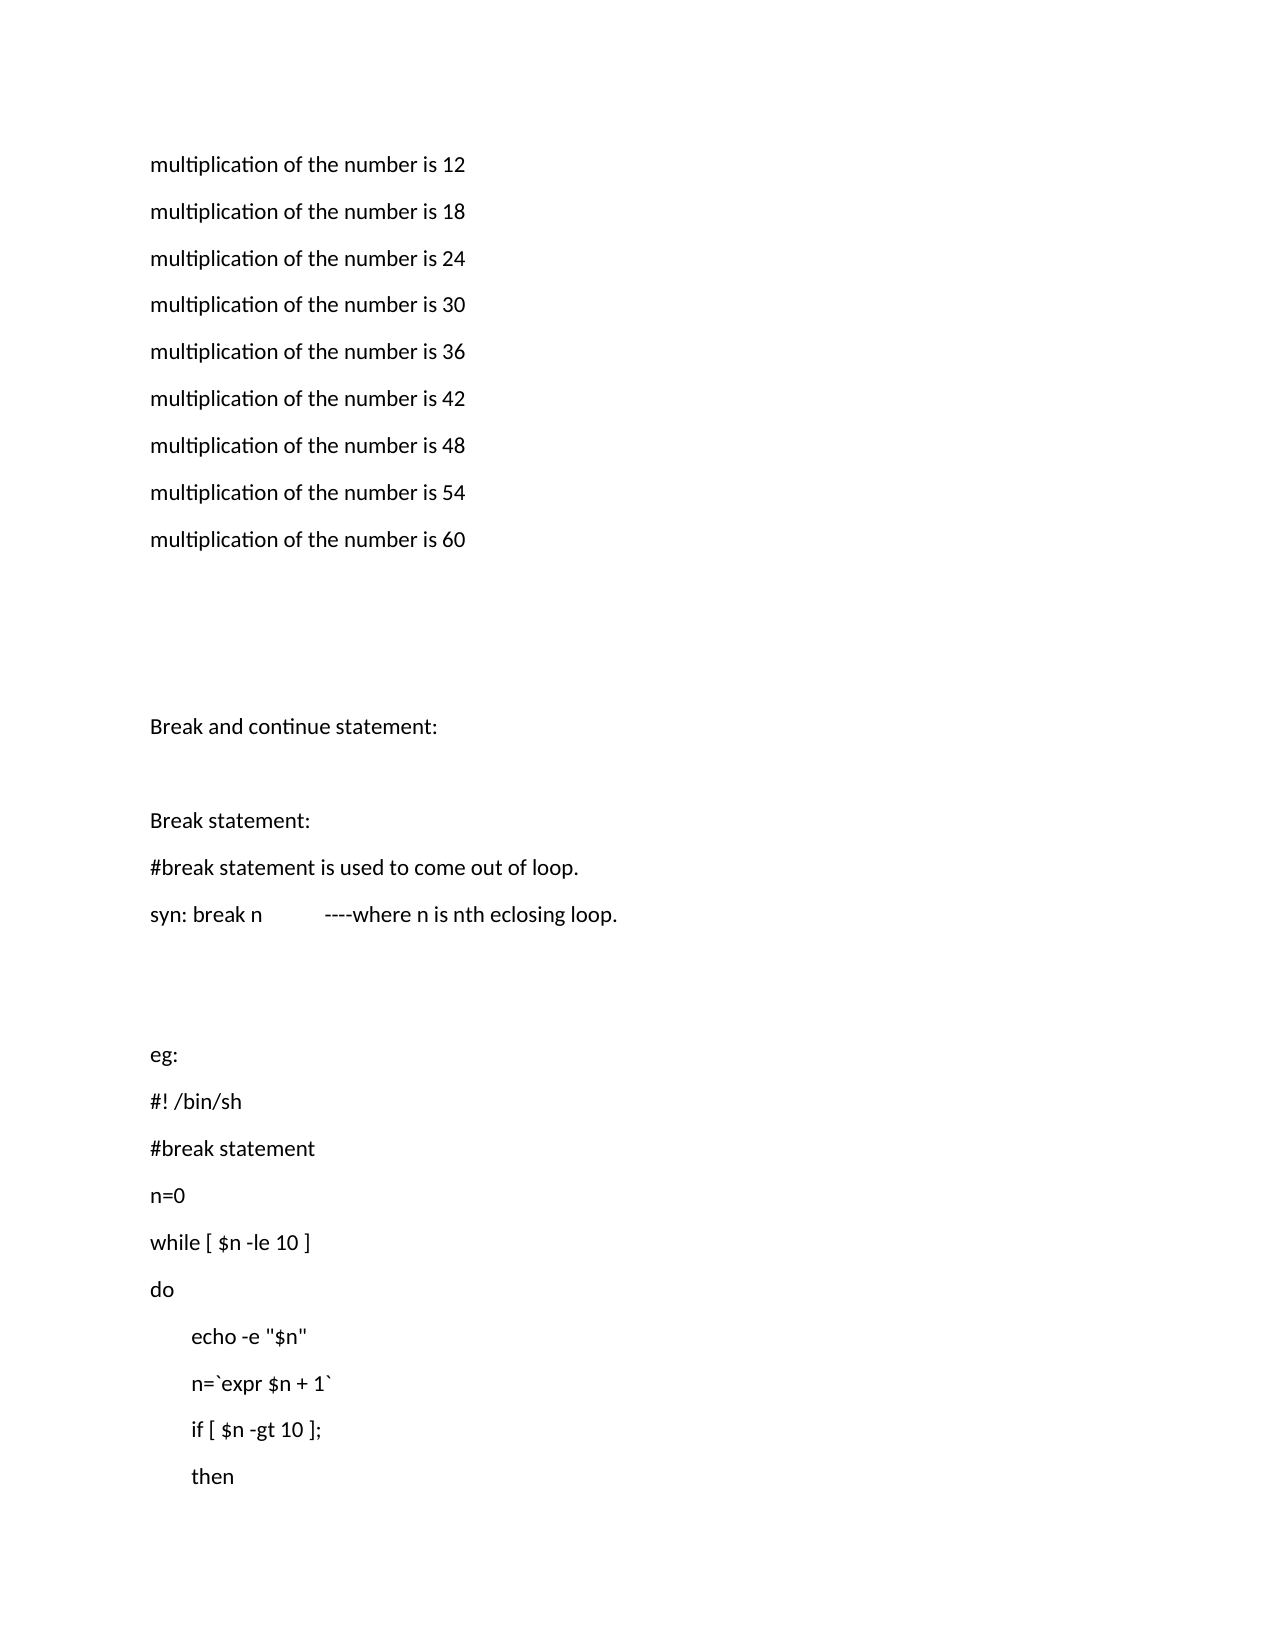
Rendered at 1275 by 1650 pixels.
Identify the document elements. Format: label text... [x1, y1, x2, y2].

text then [150, 1462, 1125, 1491]
text if [ $n -gt 10 ]; [150, 1416, 1125, 1444]
text #break statement is used to come out of loop. [150, 853, 1125, 881]
text Break and continue statement: [150, 712, 1125, 741]
text #! /bin/sh [150, 1087, 1125, 1116]
text multiplication of the number is 30 [150, 291, 1125, 319]
text multiplication of the number is 24 [150, 244, 1125, 272]
text while [ $n -le 10 ] [150, 1228, 1125, 1256]
text eg: [150, 1041, 1125, 1069]
text multiplication of the number is 60 [150, 525, 1125, 553]
text syn: break n ----where n is nth eclosing loop. [150, 900, 1125, 928]
text multiplication of the number is 54 [150, 478, 1125, 506]
text multiplication of the number is 36 [150, 337, 1125, 366]
text Break statement: [150, 806, 1125, 834]
text n=0 [150, 1181, 1125, 1209]
text multiplication of the number is 48 [150, 431, 1125, 459]
text multiplication of the number is 42 [150, 384, 1125, 412]
text #break statement [150, 1134, 1125, 1162]
text multiplication of the number is 18 [150, 197, 1125, 225]
text multiplication of the number is 12 [150, 150, 1125, 178]
text n=`expr $n + 1` [150, 1369, 1125, 1397]
text echo -e "$n" [150, 1322, 1125, 1350]
text do [150, 1275, 1125, 1303]
